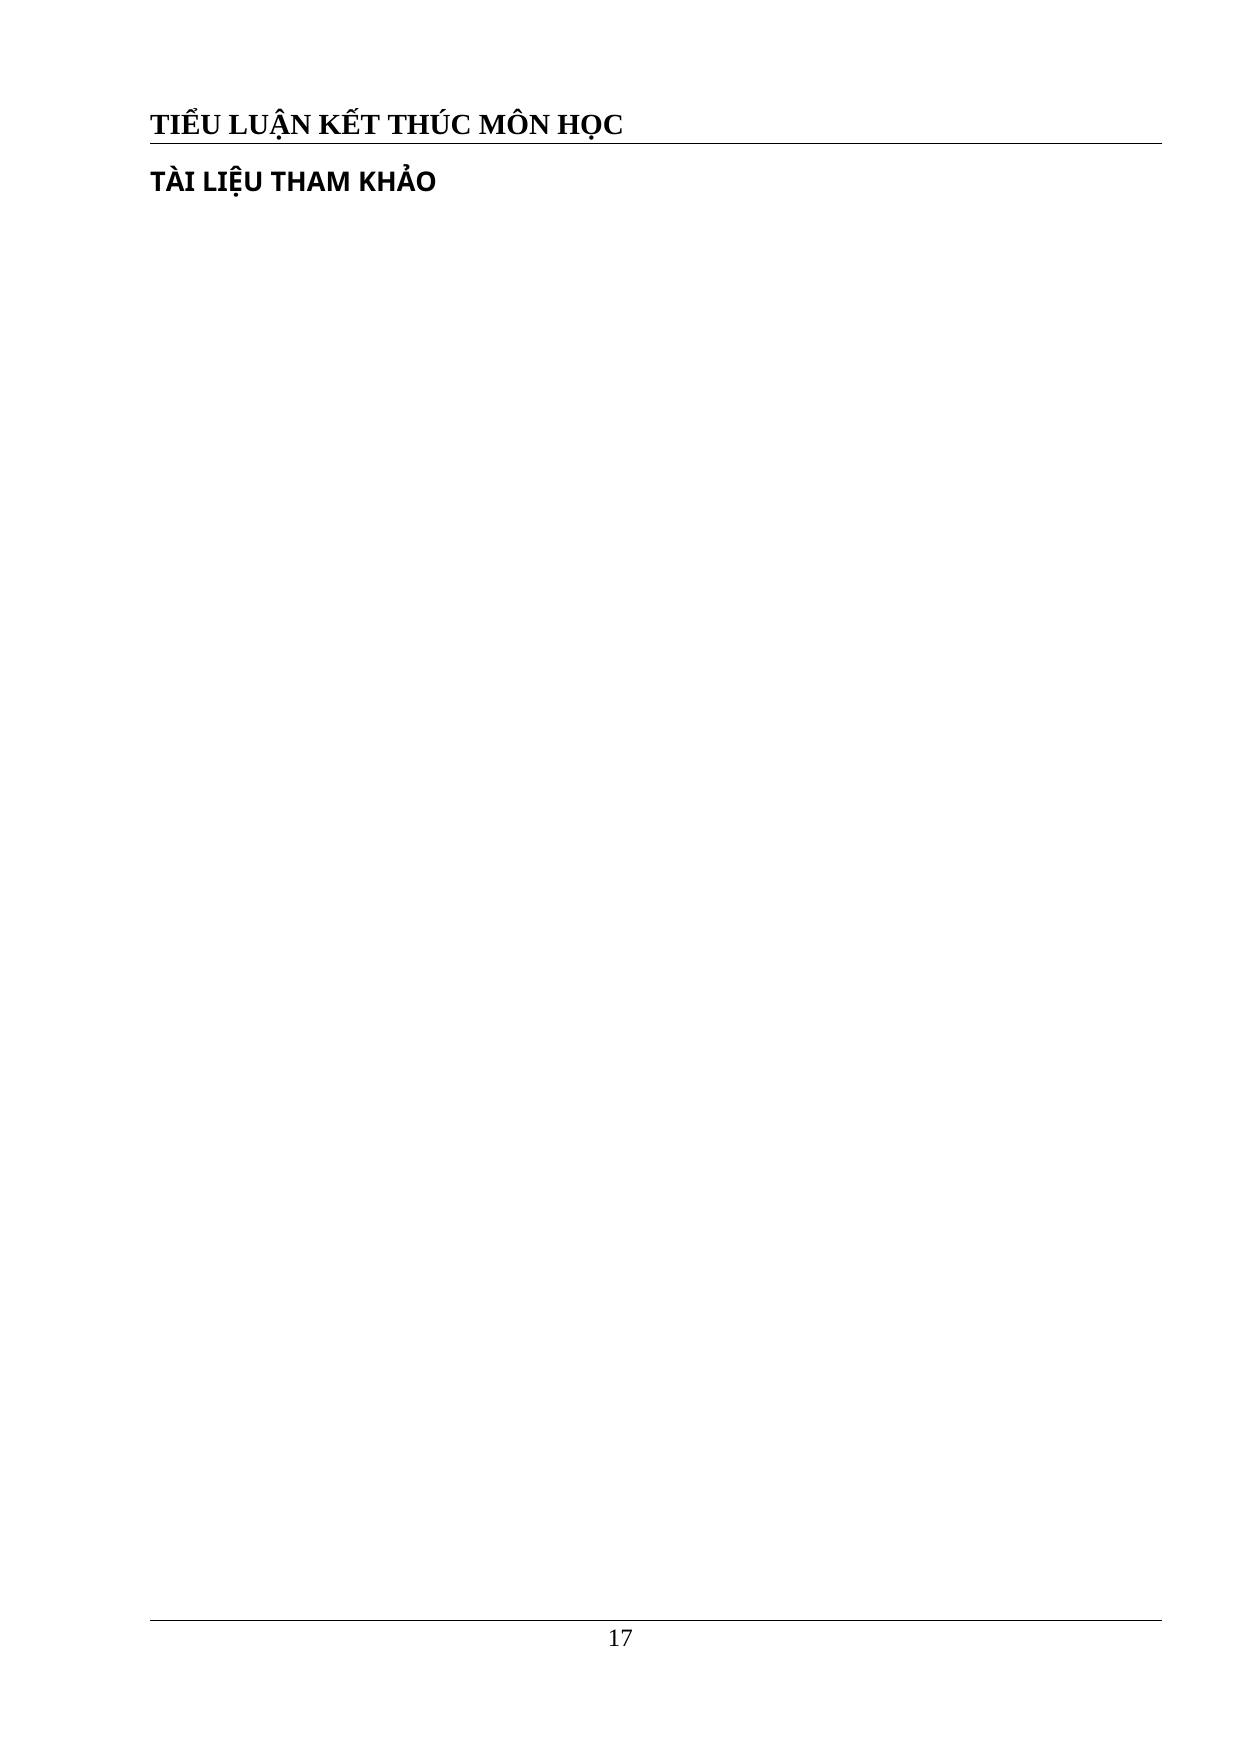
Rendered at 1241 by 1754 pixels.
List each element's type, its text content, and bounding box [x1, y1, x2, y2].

subtitle Tài liệu tham khảo [150, 162, 1162, 199]
